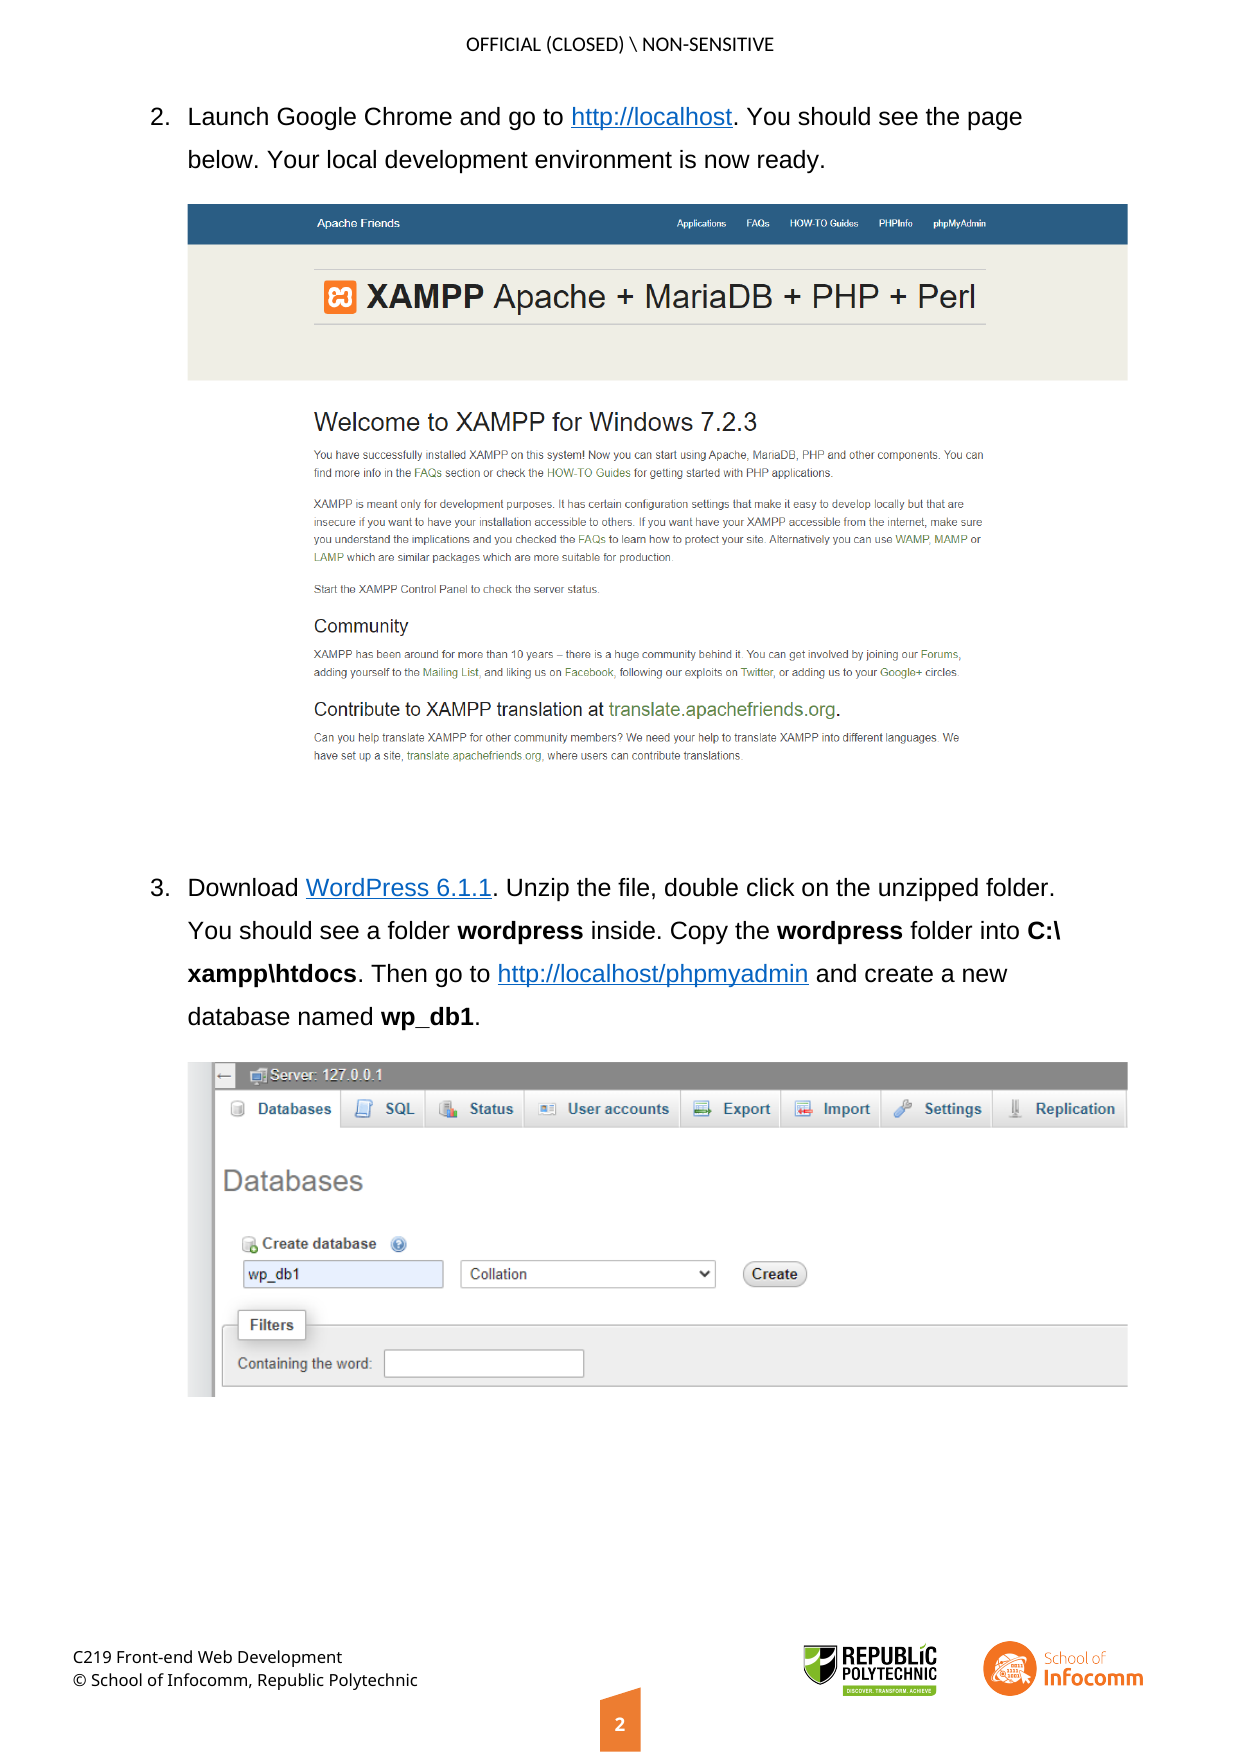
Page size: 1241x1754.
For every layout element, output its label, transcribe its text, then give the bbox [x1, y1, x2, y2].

picture [187, 1062, 1128, 1397]
list Launch Google Chrome and go to http://localhost. You should see the page below. Your local development environment is now ready. [150, 102, 1090, 174]
list Download WordPress 6.1.1. Unzip the file, double click on the unzipped folder. You should see a folder wordpress inside. Copy the wordpress folder into C:\xampp\htdocs. Then go to http://localhost/phpmyadmin and create a new database named wp_db1. [150, 873, 1090, 1031]
picture [803, 1641, 937, 1696]
picture [187, 204, 1128, 782]
picture [983, 1641, 1143, 1696]
